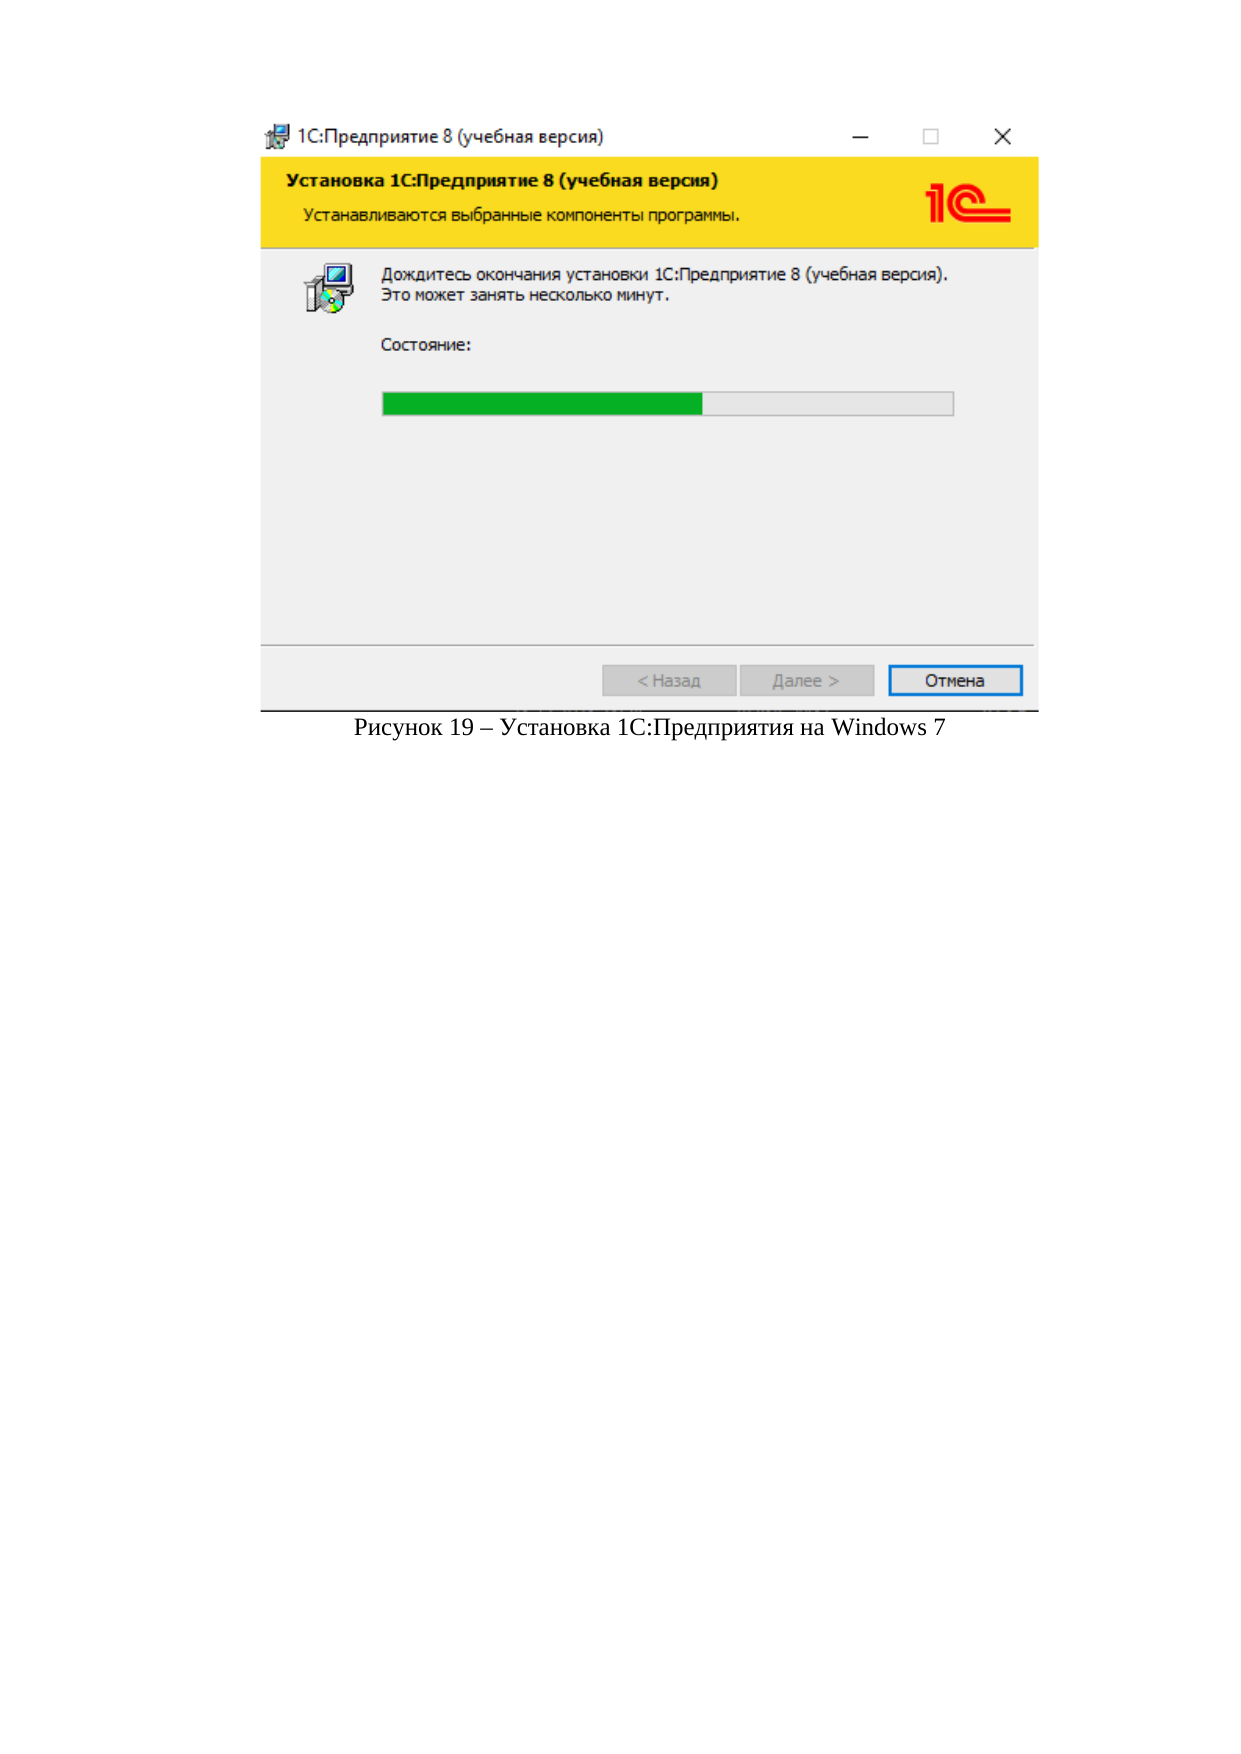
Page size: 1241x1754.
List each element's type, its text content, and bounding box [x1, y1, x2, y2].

list Рисунок 19 – Установка 1С:Предприятия на Windows 7 [148, 712, 1152, 769]
picture [260, 118, 1039, 712]
